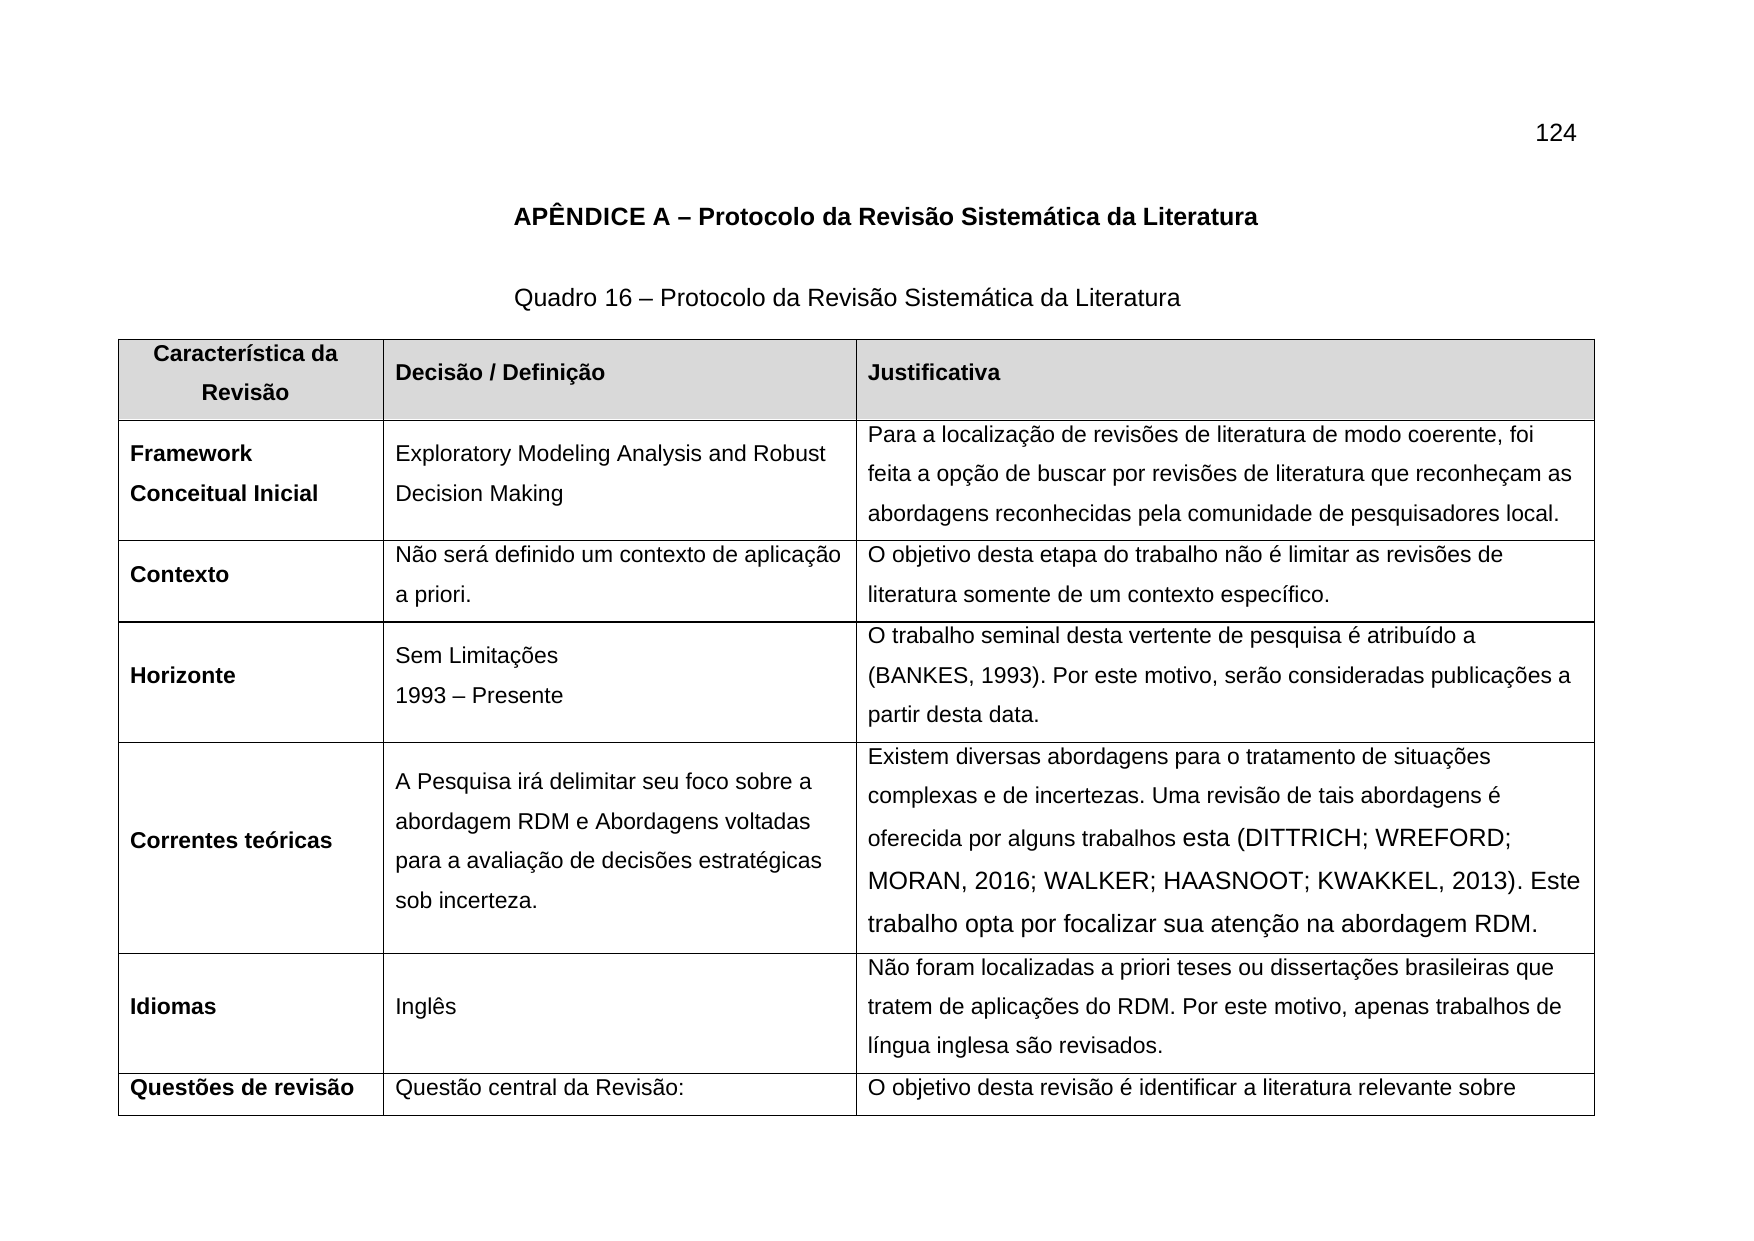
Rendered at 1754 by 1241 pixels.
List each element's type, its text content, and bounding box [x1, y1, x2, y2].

table_header Característica da Revisão [119, 340, 383, 419]
text Quadro 16 – Protocolo da Revisão Sistemática da Literatura [118, 283, 1577, 312]
table_cell Existem diversas abordagens para o tratamento de situações complexas e de incertezas. Uma revisão de tais abordagens é oferecida por alguns trabalhos esta (DITTRICH; WREFORD; MORAN, 2016; WALKER; HAASNOOT; KWAKKEL, 2013). Este trabalho opta por focalizar sua atenção na abordagem RDM. [857, 743, 1594, 952]
table_cell Não será definido um contexto de aplicação a priori. [384, 541, 856, 621]
table_cell Exploratory Modeling Analysis and Robust Decision Making [384, 421, 856, 540]
table_cell Contexto [119, 541, 383, 621]
table_cell O objetivo desta etapa do trabalho não é limitar as revisões de literatura somente de um contexto específico. [857, 541, 1594, 621]
table_cell Sem Limitações 1993 – Presente [384, 623, 856, 742]
table_cell Framework Conceitual Inicial [119, 421, 383, 540]
table_cell Horizonte [119, 623, 383, 742]
table_header Decisão / Definição [384, 340, 856, 419]
table_cell O trabalho seminal desta vertente de pesquisa é atribuído a (BANKES, 1993). Por este motivo, serão consideradas publicações a partir desta data. [857, 623, 1594, 742]
table_cell A Pesquisa irá delimitar seu foco sobre a abordagem RDM e Abordagens voltadas para a avaliação de decisões estratégicas sob incerteza. [384, 743, 856, 952]
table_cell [857, 1074, 1594, 1115]
table_cell Inglês [384, 954, 856, 1073]
table_cell Para a localização de revisões de literatura de modo coerente, foi feita a opção de buscar por revisões de literatura que reconheçam as abordagens reconhecidas pela comunidade de pesquisadores local. [857, 421, 1594, 540]
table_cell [384, 1074, 856, 1115]
table_cell Questões de revisão [119, 1074, 383, 1115]
table_cell Correntes teóricas [119, 743, 383, 952]
subtitle APÊNDICE A – Protocolo da Revisão Sistemática da Literatura [195, 202, 1577, 231]
table_header Justificativa [857, 340, 1594, 419]
table_cell Idiomas [119, 954, 383, 1073]
table_cell Não foram localizadas a priori teses ou dissertações brasileiras que tratem de aplicações do RDM. Por este motivo, apenas trabalhos de língua inglesa são revisados. [857, 954, 1594, 1073]
